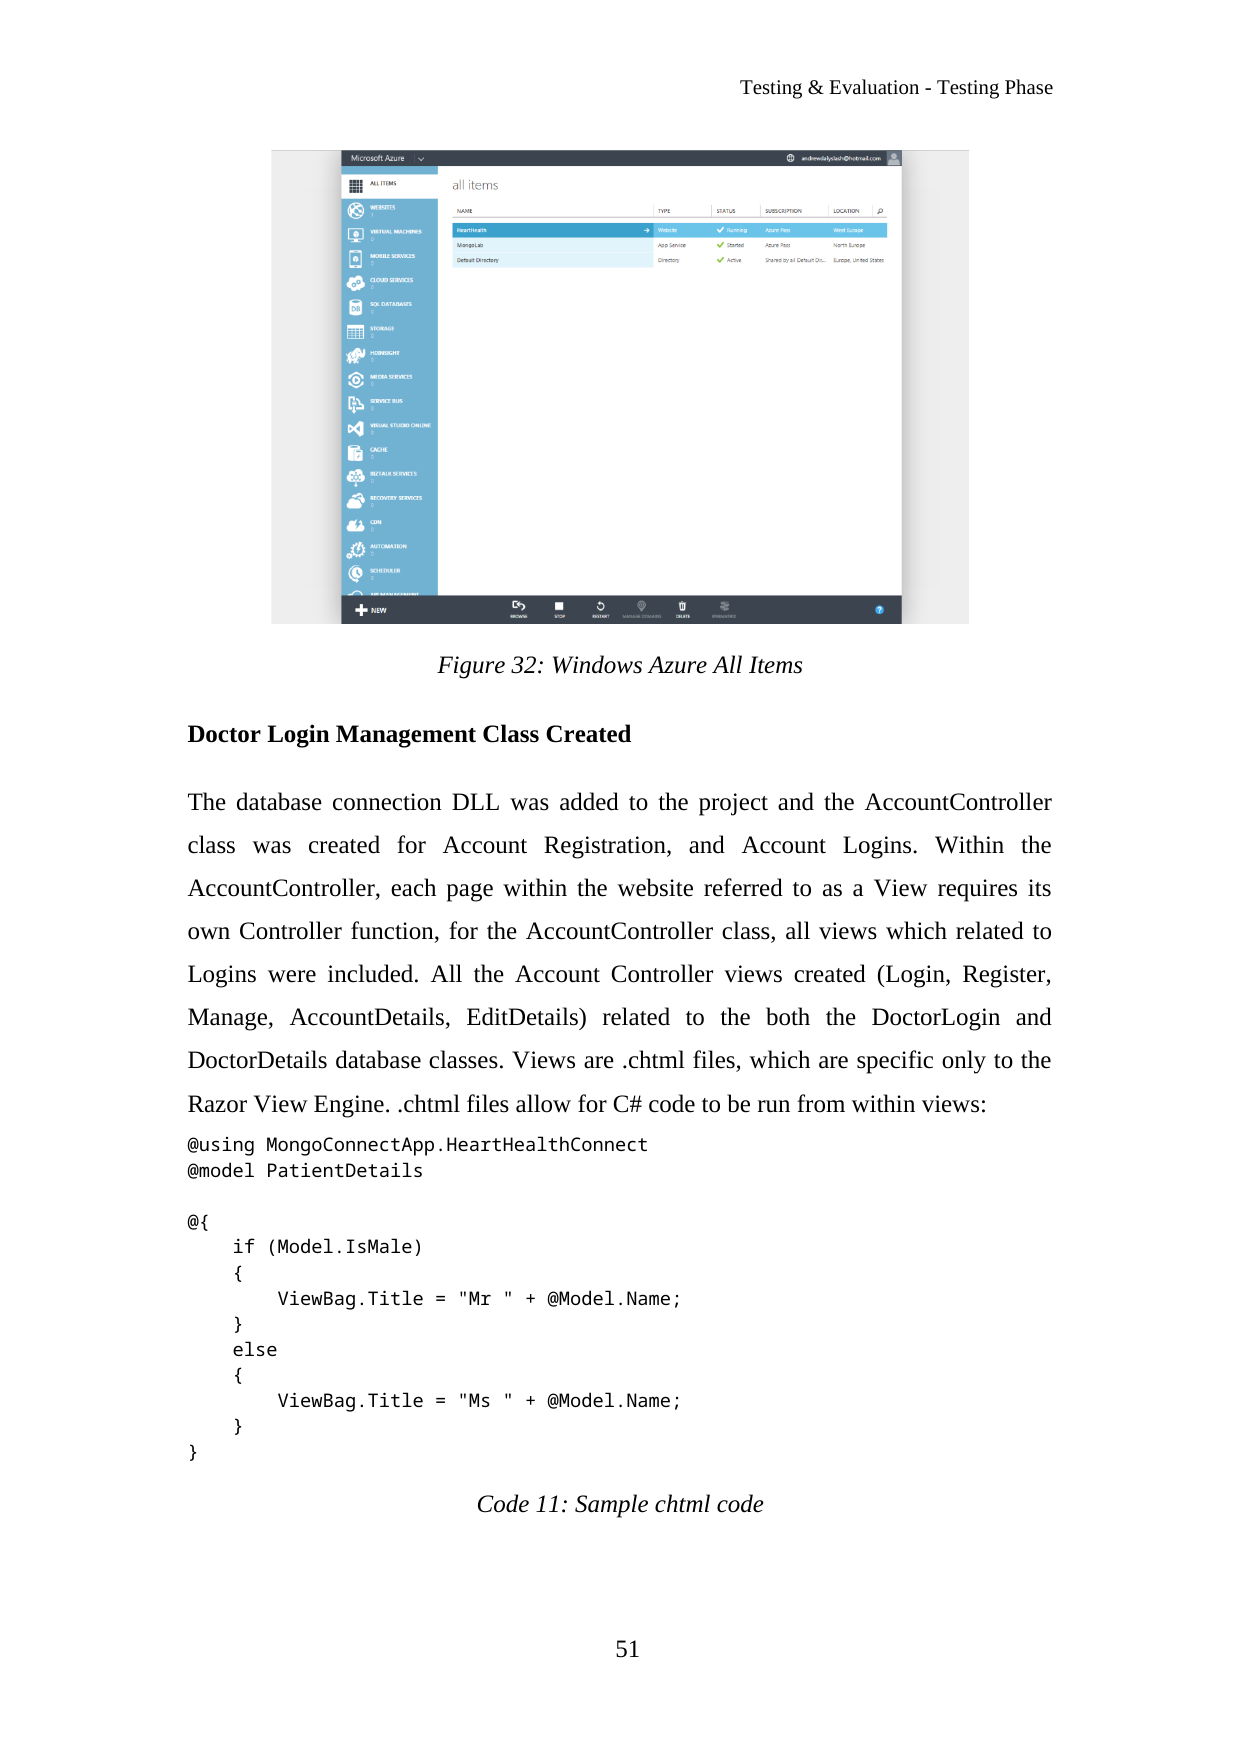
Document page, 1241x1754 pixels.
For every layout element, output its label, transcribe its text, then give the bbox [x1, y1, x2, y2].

text @model PatientDetails [187, 1157, 1053, 1183]
text Code 11: Sample chtml code [187, 1489, 1053, 1517]
text ViewBag.Title = "Mr " + @Model.Name; [187, 1285, 1053, 1310]
text Figure 32: Windows Azure All Items [187, 651, 1053, 679]
picture [271, 150, 969, 624]
text { [187, 1361, 1053, 1387]
text } [187, 1412, 1053, 1438]
text else [187, 1336, 1053, 1361]
text ViewBag.Title = "Ms " + @Model.Name; [187, 1387, 1053, 1412]
text { [187, 1259, 1053, 1285]
text @{ [187, 1208, 1053, 1234]
text } [187, 1310, 1053, 1336]
text } [187, 1438, 1053, 1463]
text if (Model.IsMale) [187, 1234, 1053, 1259]
text The database connection DLL was added to the project and the AccountController class was created for Account Registration, and Account Logins. Within the AccountController, each page within the website referred to as a View requires its own Controller function, for the AccountController class, all views which related to Logins were included. All the Account Controller views created (Login, Register, Manage, AccountDetails, EditDetails) related to the both the DoctorLogin and DoctorDetails database classes. Views are .chtml files, which are specific only to the Razor View Engine. .chtml files allow for C# code to be run from within views: [187, 787, 1053, 1117]
text @using MongoConnectApp.HeartHealthConnect [187, 1132, 1053, 1157]
subtitle Doctor Login Management Class Created [187, 719, 1053, 747]
